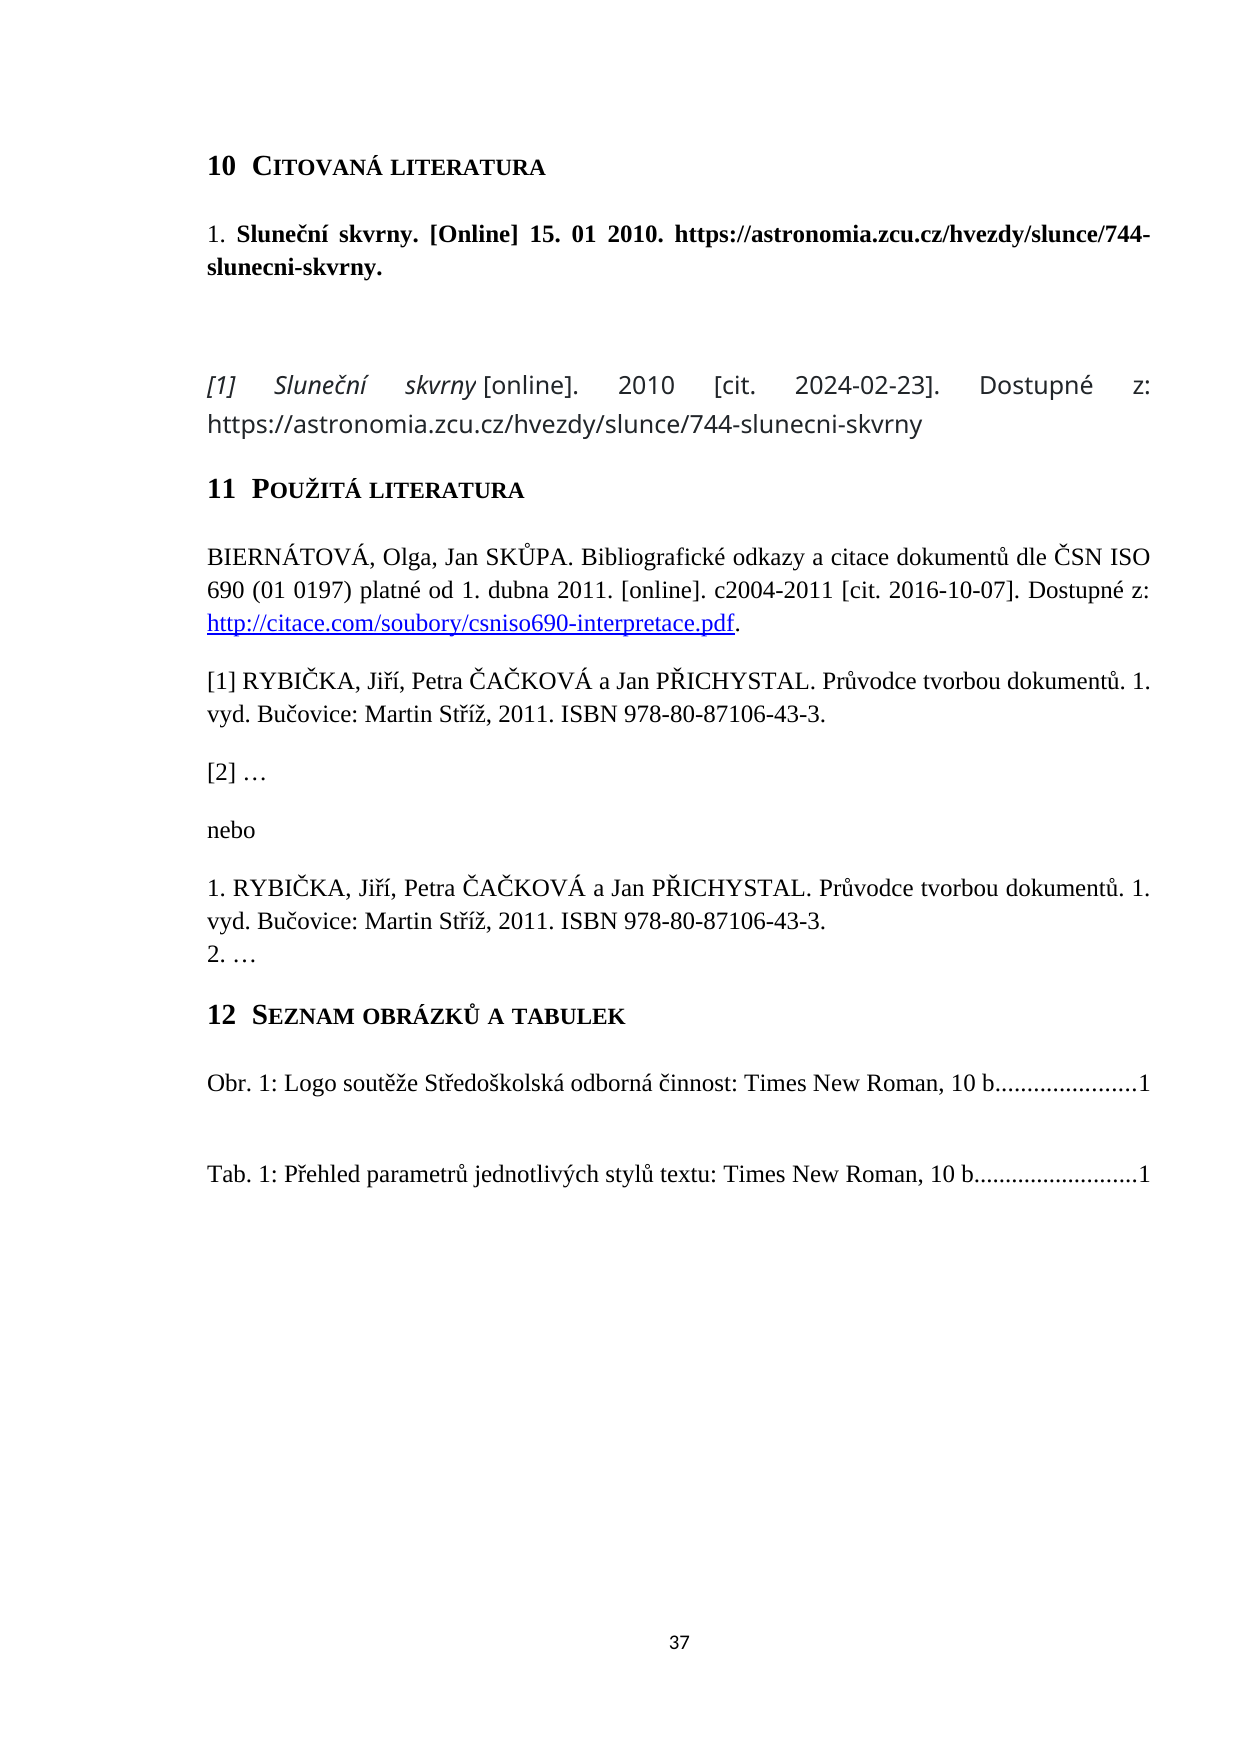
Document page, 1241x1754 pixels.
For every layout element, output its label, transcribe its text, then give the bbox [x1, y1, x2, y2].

list 2. … [207, 939, 1152, 968]
text [2] … [207, 757, 1152, 786]
text [1] RYBIČKA, Jiří, Petra ČAČKOVÁ a Jan PŘICHYSTAL. Průvodce tvorbou dokumentů. 1. vyd. Bučovice: Martin Stříž, 2011. ISBN 978-80-87106-43-3. [207, 666, 1152, 728]
text BIERNÁTOVÁ, Olga, Jan SKŮPA. Bibliografické odkazy a citace dokumentů dle ČSN ISO 690 (01 0197) platné od 1. dubna 2011. [online]. c2004-2011 [cit. 2016-10-07]. Dostupné z: http://citace.com/soubory/csniso690-interpretace.pdf. [207, 542, 1152, 637]
subtitle Seznam obrázků a tabulek [207, 997, 1152, 1031]
text nebo [207, 815, 1152, 844]
text [1] Sluneční skvrny [online]. 2010 [cit. 2024-02-23]. Dostupné z: https://astronomia.zcu.cz/hvezdy/slunce/744-slunecni-skvrny [207, 402, 1152, 441]
text Tab. 1: Přehled parametrů jednotlivých stylů textu: Times New Roman, 10 b 1 [207, 1159, 1152, 1188]
text Obr. 1: Logo soutěže Středoškolská odborná činnost: Times New Roman, 10 b 1 [207, 1068, 1152, 1097]
subtitle Použitá literatura [207, 471, 1152, 505]
list 1. RYBIČKA, Jiří, Petra ČAČKOVÁ a Jan PŘICHYSTAL. Průvodce tvorbou dokumentů. 1. vyd. Bučovice: Martin Stříž, 2011. ISBN 978-80-87106-43-3. [207, 873, 1152, 935]
